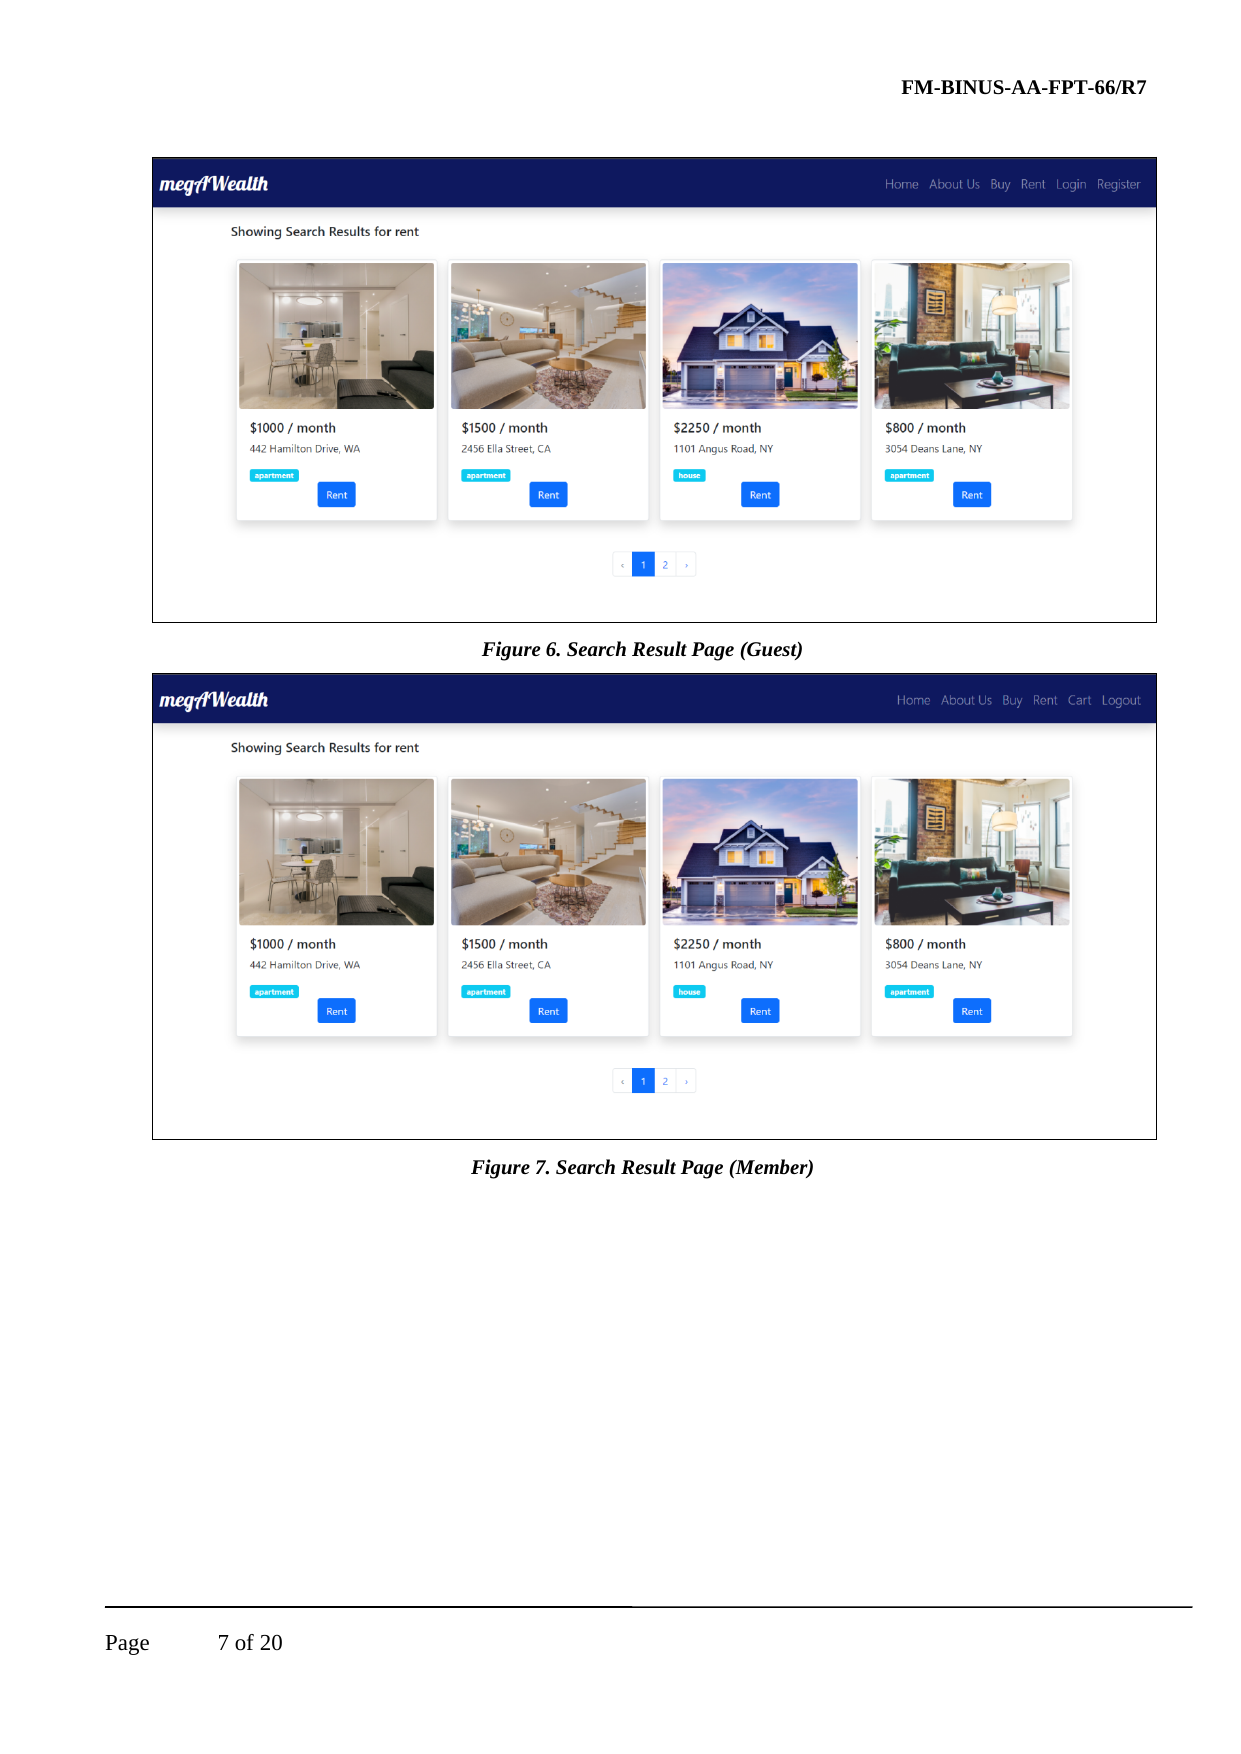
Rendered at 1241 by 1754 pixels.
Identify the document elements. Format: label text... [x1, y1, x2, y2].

text Figure 6. Search Result Page (Guest) [152, 637, 1135, 661]
picture [153, 158, 1156, 622]
picture [153, 674, 1156, 1139]
text Figure 7. Search Result Page (Member) [152, 1154, 1135, 1179]
